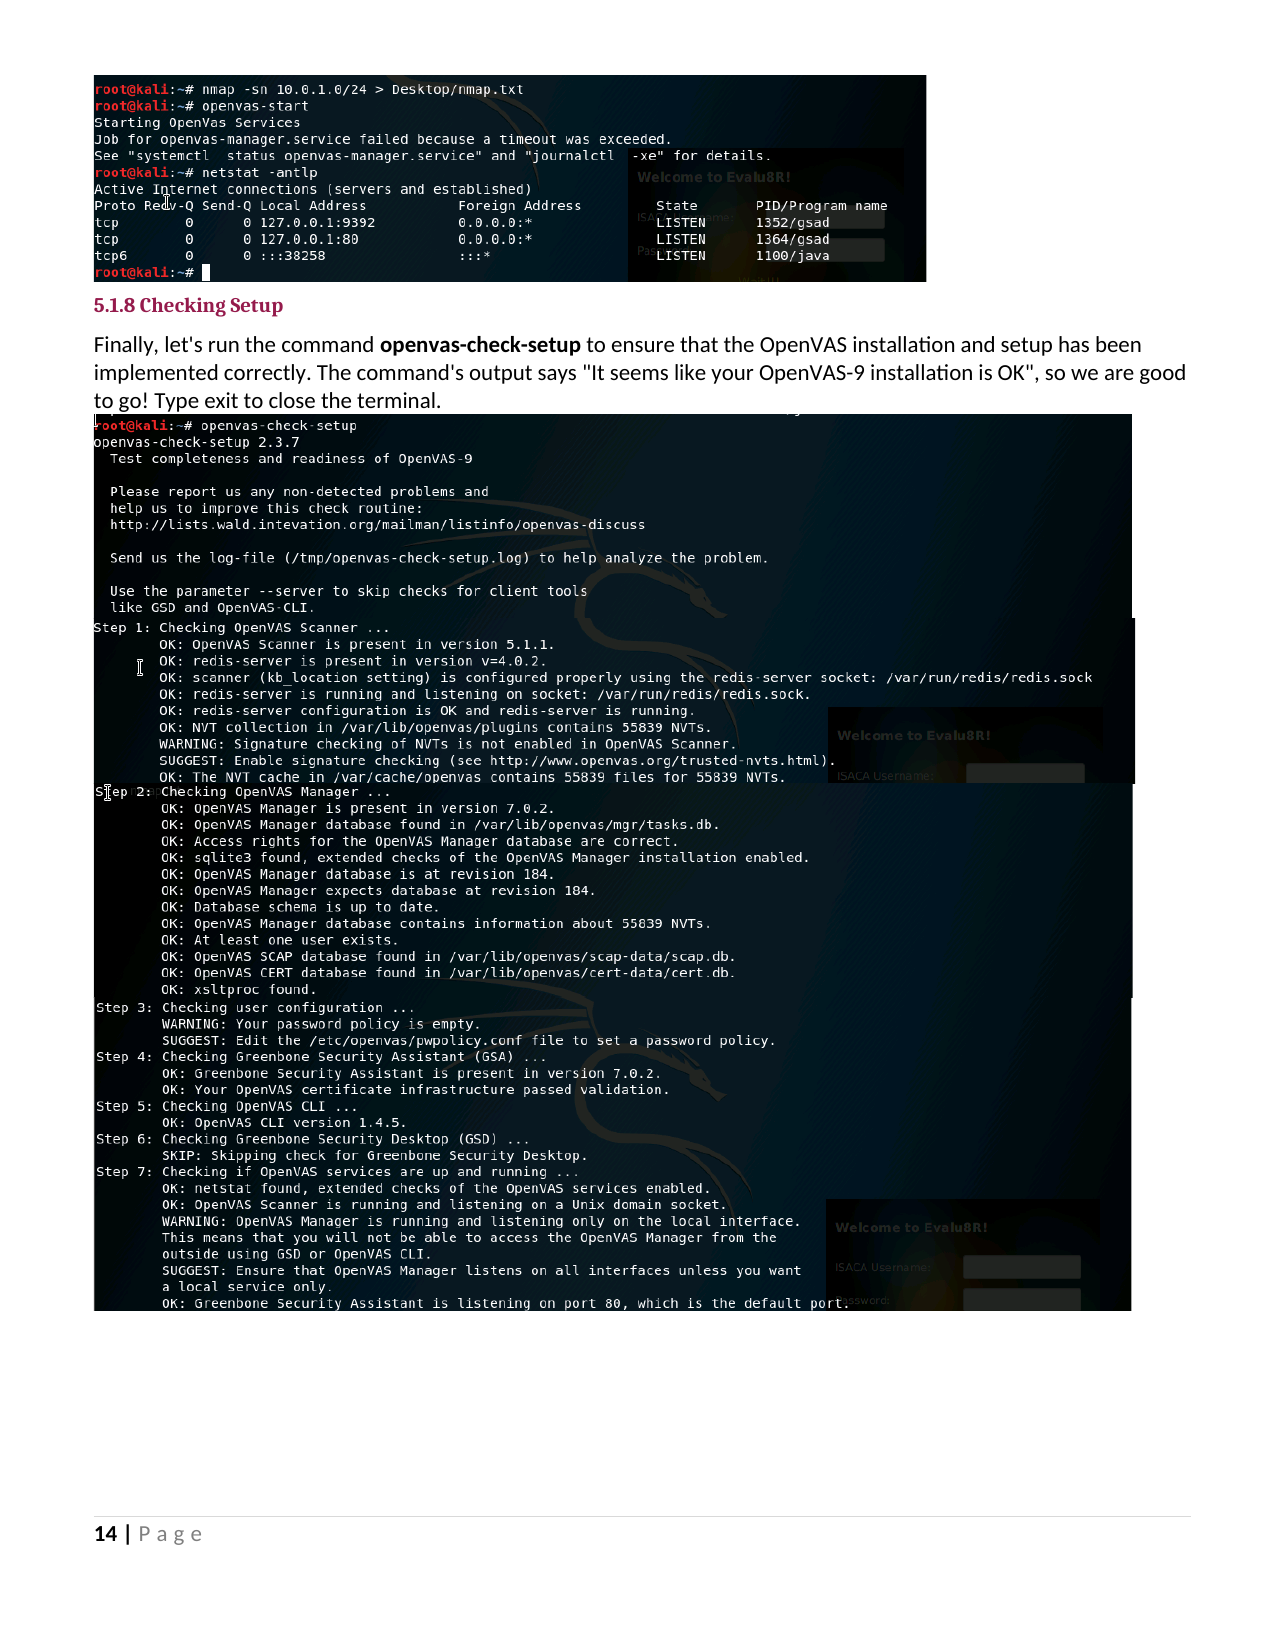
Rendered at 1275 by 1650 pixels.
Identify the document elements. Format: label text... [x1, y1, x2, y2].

text Finally, let's run the command openvas-check-setup to ensure that the OpenVAS installation and setup has been implemented correctly. The command's output says "It seems like your OpenVAS-9 installation is OK", so we are good to go! Type exit to close the terminal. [94, 330, 1191, 414]
subtitle 5.1.8 Checking Setup [94, 294, 1191, 318]
